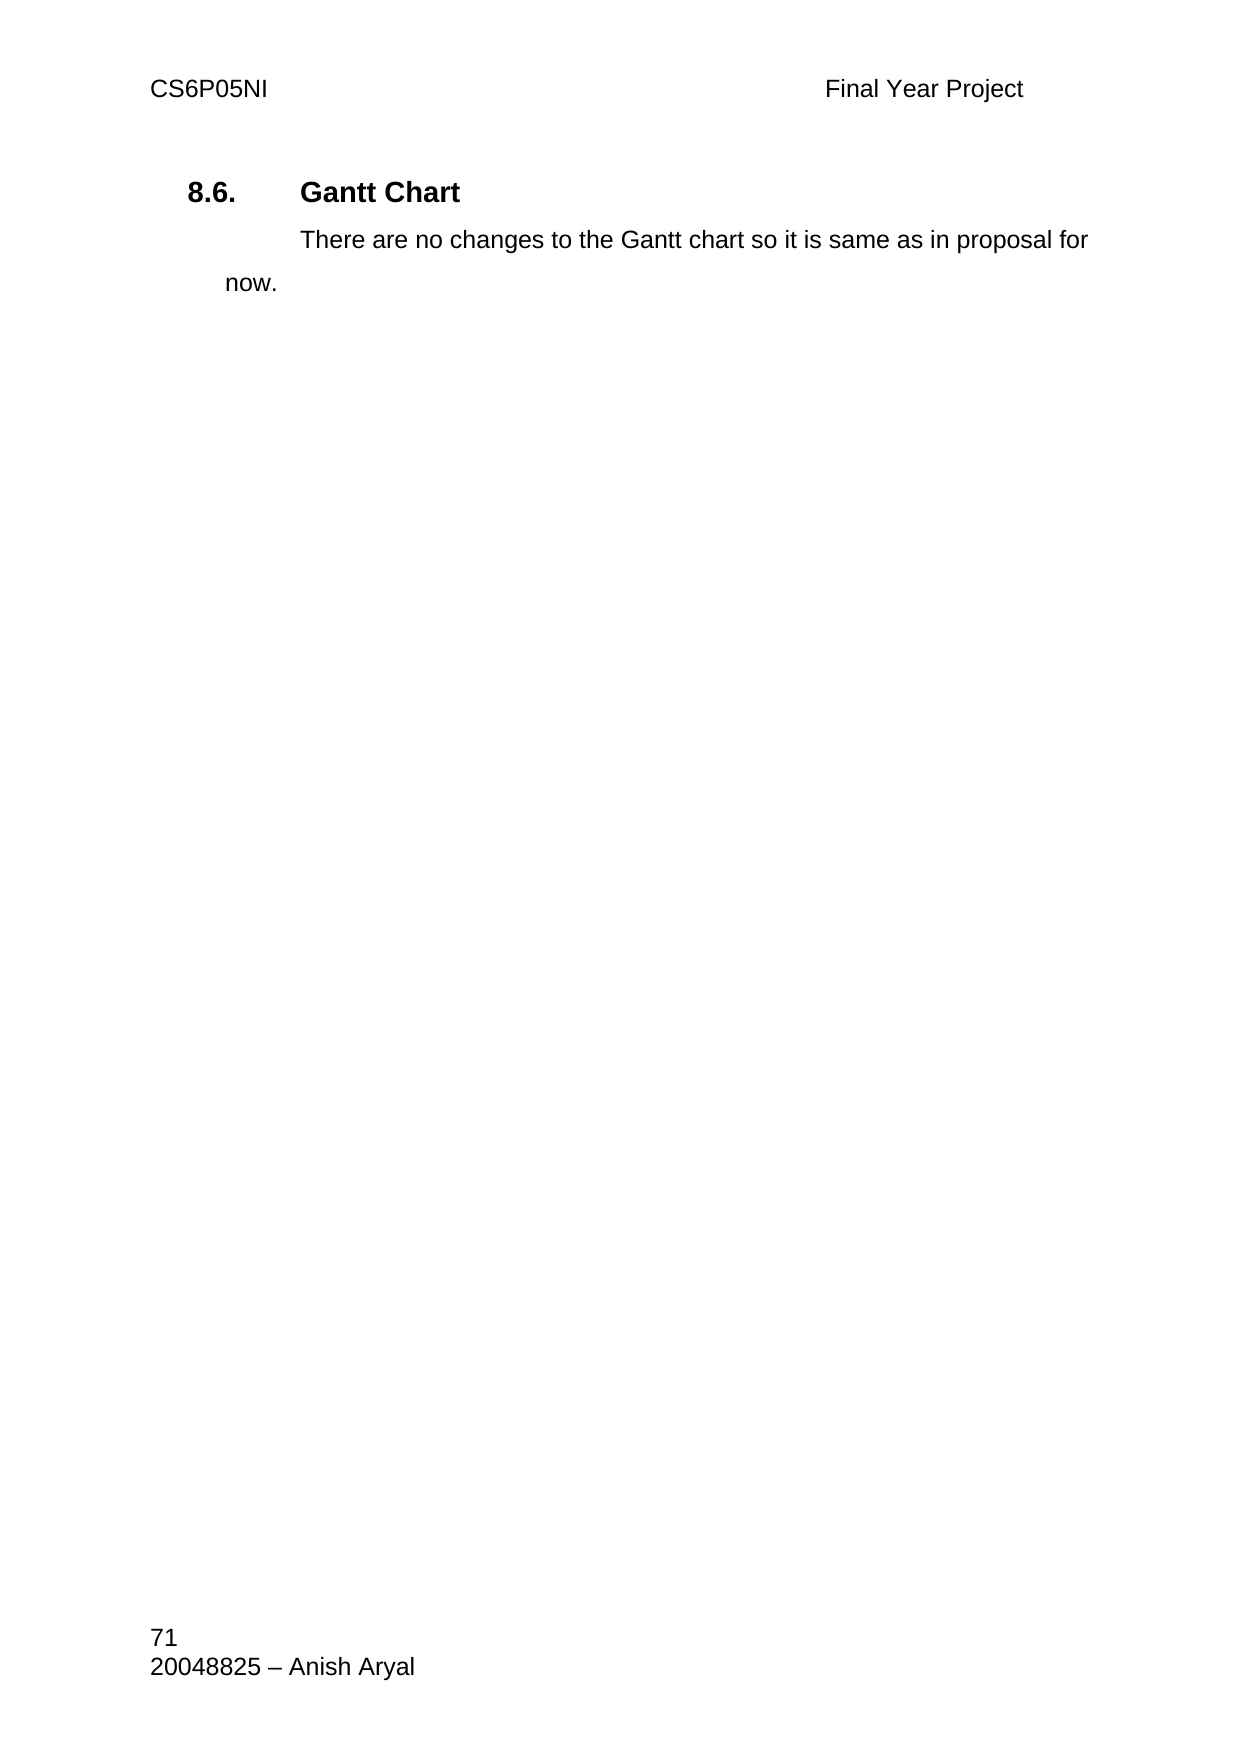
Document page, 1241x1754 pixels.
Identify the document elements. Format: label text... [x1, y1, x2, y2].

text There are no changes to the Gantt chart so it is same as in proposal for now. [225, 225, 1090, 297]
subtitle Gantt Chart [187, 175, 1090, 208]
